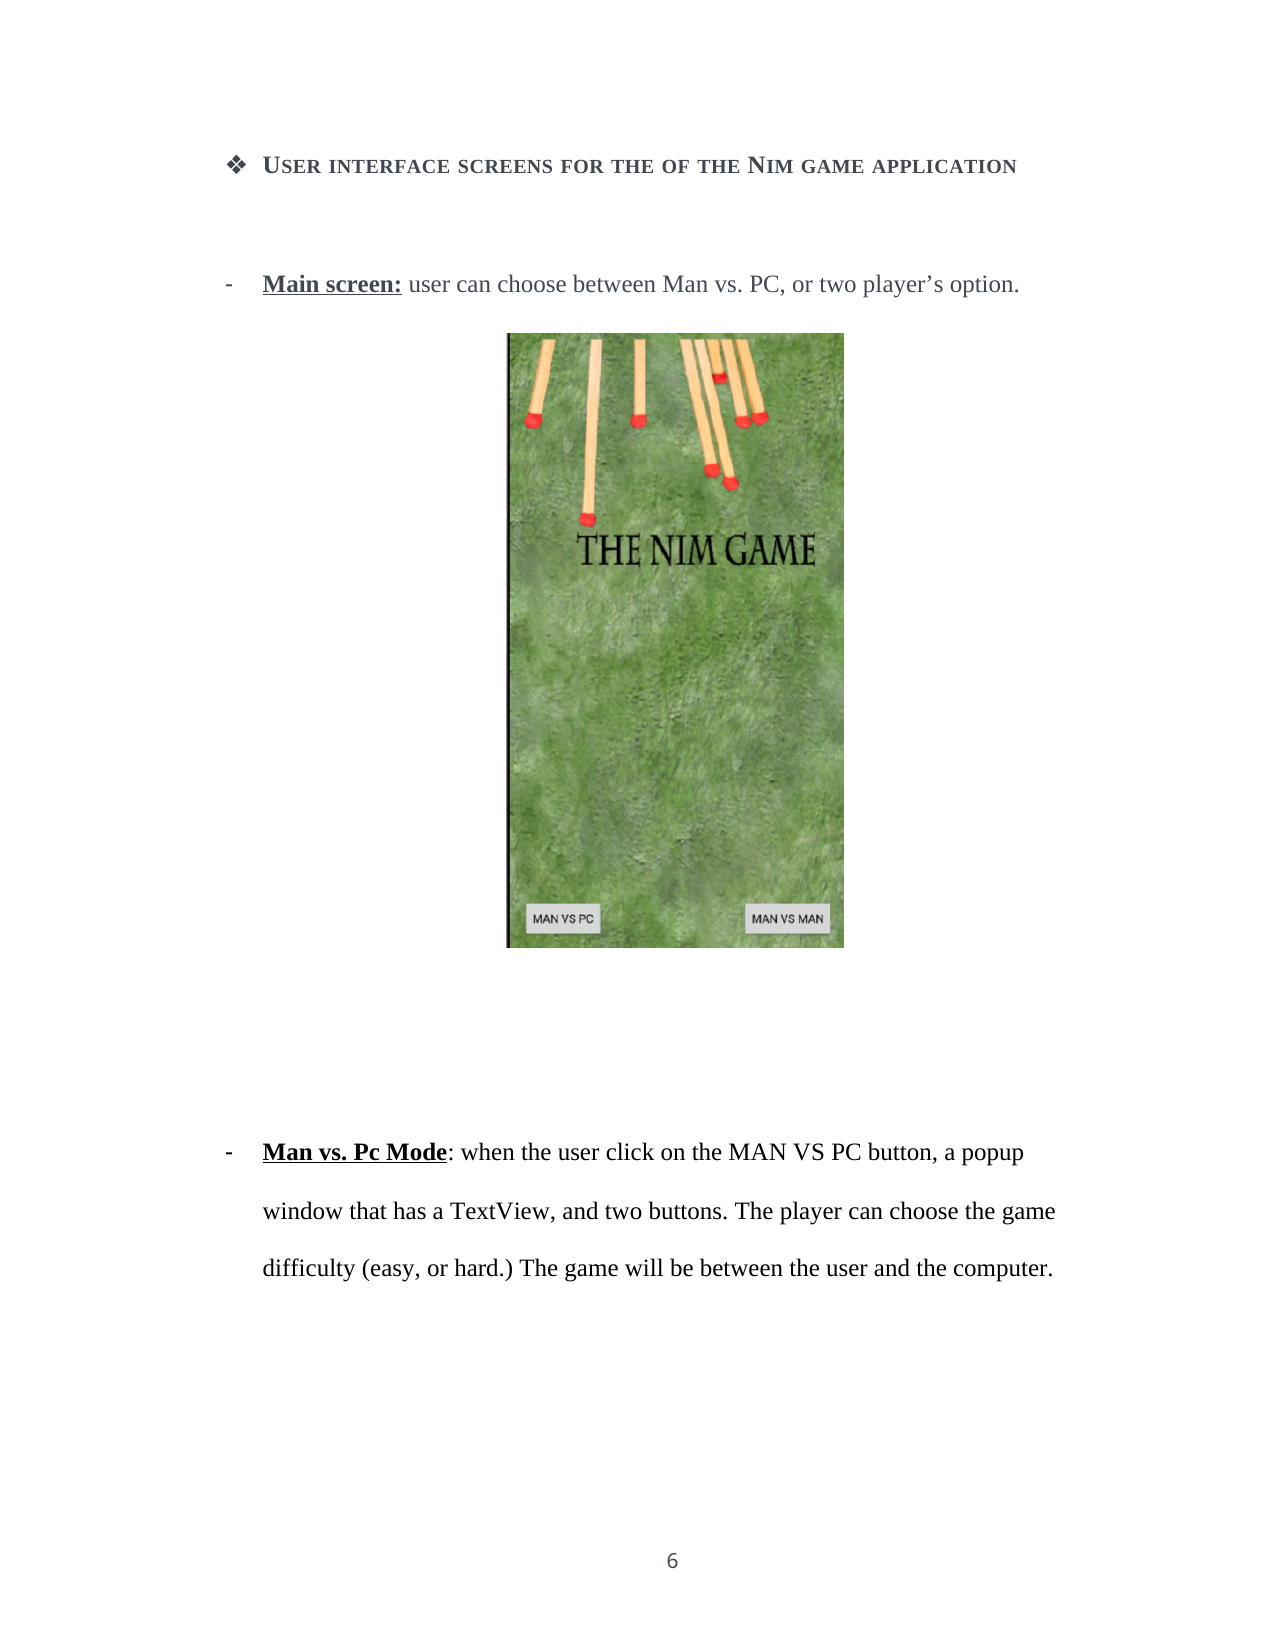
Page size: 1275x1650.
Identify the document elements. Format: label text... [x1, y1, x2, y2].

subtitle User interface screens for the of the Nim game application [225, 150, 1087, 179]
picture [506, 333, 844, 948]
list Main screen: user can choose between Man vs. PC, or two player’s option. [225, 266, 1087, 299]
list Man vs. Pc Mode: when the user click on the MAN VS PC button, a popup window that has a TextView, and two buttons. The player can choose the game difficulty (easy, or hard.) The game will be between the user and the computer. [225, 1133, 1087, 1282]
